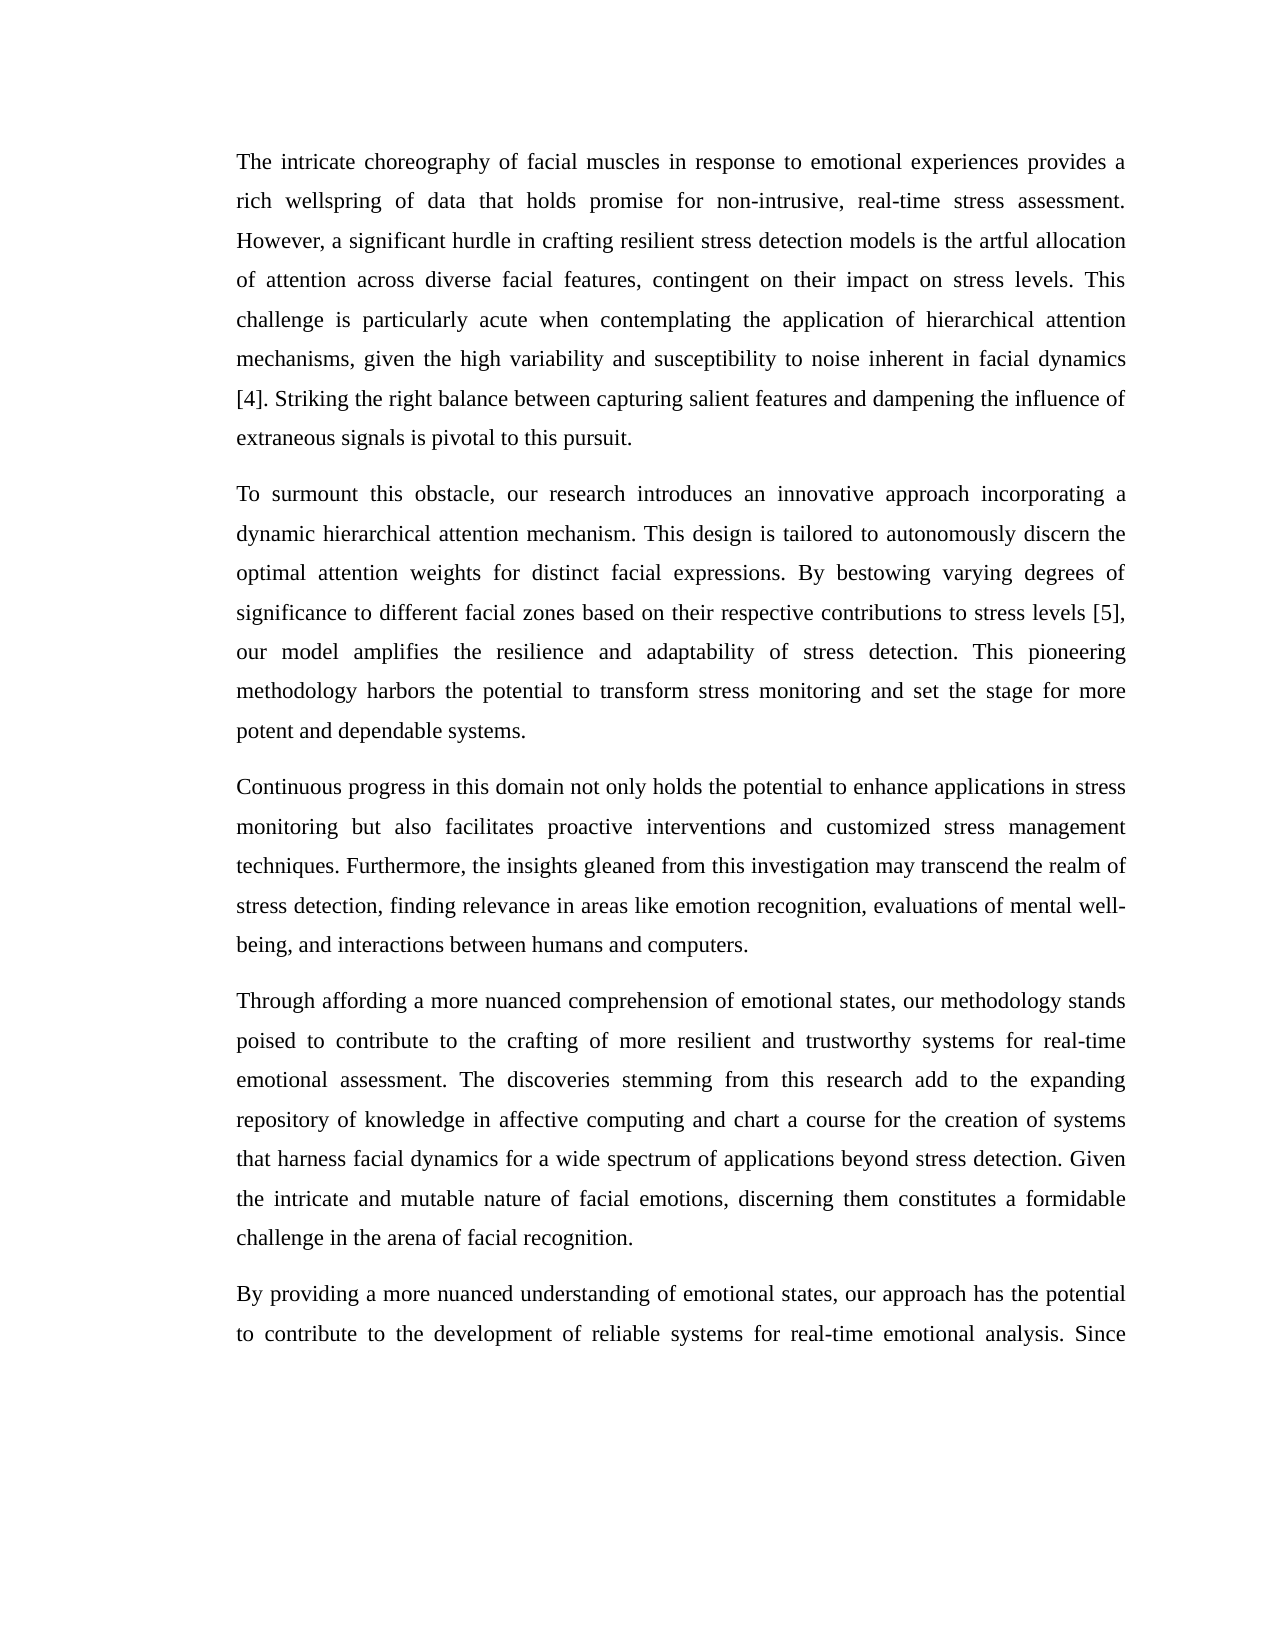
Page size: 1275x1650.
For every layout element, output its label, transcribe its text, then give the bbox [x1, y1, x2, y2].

text Through affording a more nuanced comprehension of emotional states, our methodology stands poised to contribute to the crafting of more resilient and trustworthy systems for real-time emotional assessment. The discoveries stemming from this research add to the expanding repository of knowledge in affective computing and chart a course for the creation of systems that harness facial dynamics for a wide spectrum of applications beyond stress detection. Given the intricate and mutable nature of facial emotions, discerning them constitutes a formidable challenge in the arena of facial recognition. [236, 987, 1127, 1251]
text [236, 1280, 1127, 1346]
text Continuous progress in this domain not only holds the potential to enhance applications in stress monitoring but also facilitates proactive interventions and customized stress management techniques. Furthermore, the insights gleaned from this investigation may transcend the realm of stress detection, finding relevance in areas like emotion recognition, evaluations of mental well-being, and interactions between humans and computers. [236, 773, 1127, 957]
text To surmount this obstacle, our research introduces an innovative approach incorporating a dynamic hierarchical attention mechanism. This design is tailored to autonomously discern the optimal attention weights for distinct facial expressions. By bestowing varying degrees of significance to different facial zones based on their respective contributions to stress levels [5], our model amplifies the resilience and adaptability of stress detection. This pioneering methodology harbors the potential to transform stress monitoring and set the stage for more potent and dependable systems. [236, 480, 1127, 743]
text The intricate choreography of facial muscles in response to emotional experiences provides a rich wellspring of data that holds promise for non-intrusive, real-time stress assessment. However, a significant hurdle in crafting resilient stress detection models is the artful allocation of attention across diverse facial features, contingent on their impact on stress levels. This challenge is particularly acute when contemplating the application of hierarchical attention mechanisms, given the high variability and susceptibility to noise inherent in facial dynamics [4]. Striking the right balance between capturing salient features and dampening the influence of extraneous signals is pivotal to this pursuit. [236, 148, 1127, 450]
